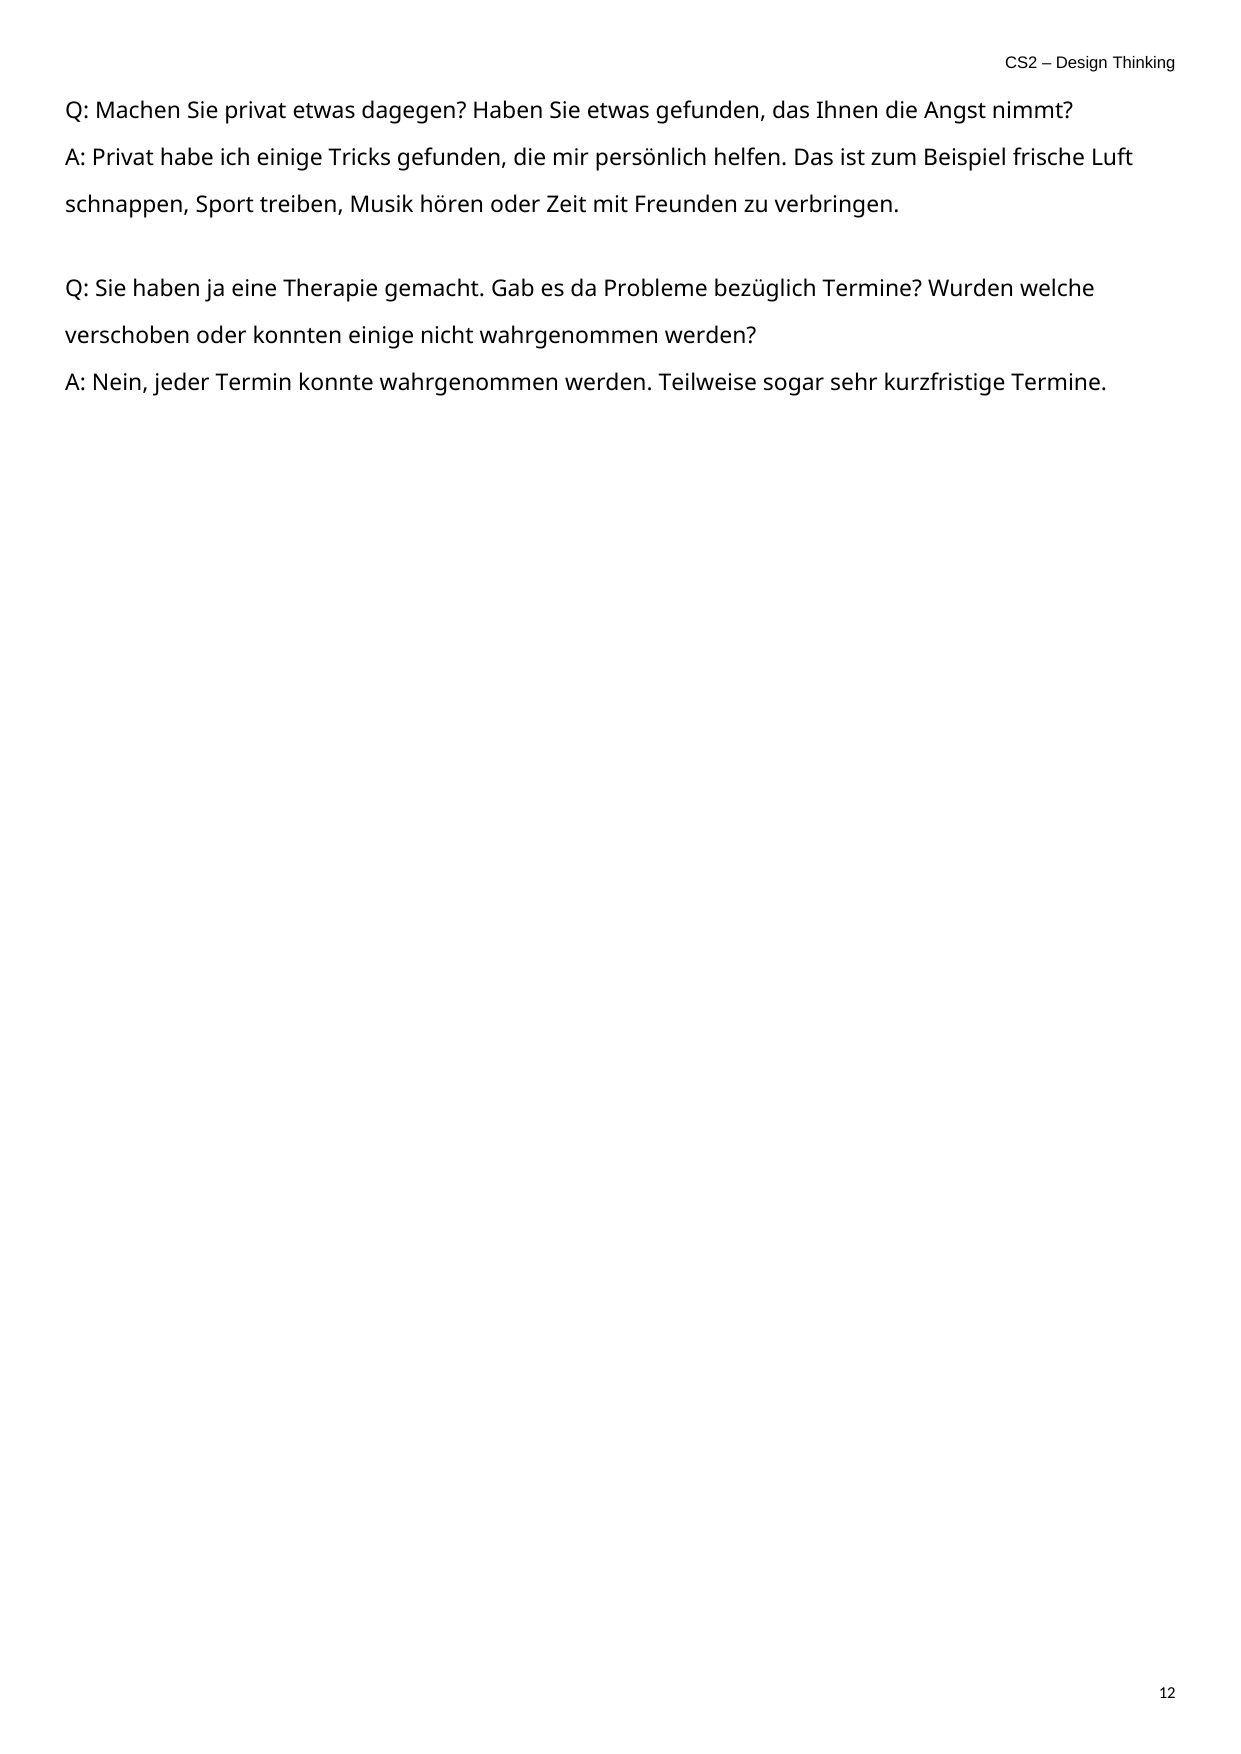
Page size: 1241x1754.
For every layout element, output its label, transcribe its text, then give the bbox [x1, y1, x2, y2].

text Q: Sie haben ja eine Therapie gemacht. Gab es da Probleme bezüglich Termine? Wurden welche verschoben oder konnten einige nicht wahrgenommen werden? A: Nein, jeder Termin konnte wahrgenommen werden. Teilweise sogar sehr kurzfristige Termine. [65, 272, 1175, 437]
text Q: Machen Sie privat etwas dagegen? Haben Sie etwas gefunden, das Ihnen die Angst nimmt? A: Privat habe ich einige Tricks gefunden, die mir persönlich helfen. Das ist zum Beispiel frische Luft schnappen, Sport treiben, Musik hören oder Zeit mit Freunden zu verbringen. [65, 94, 1175, 259]
